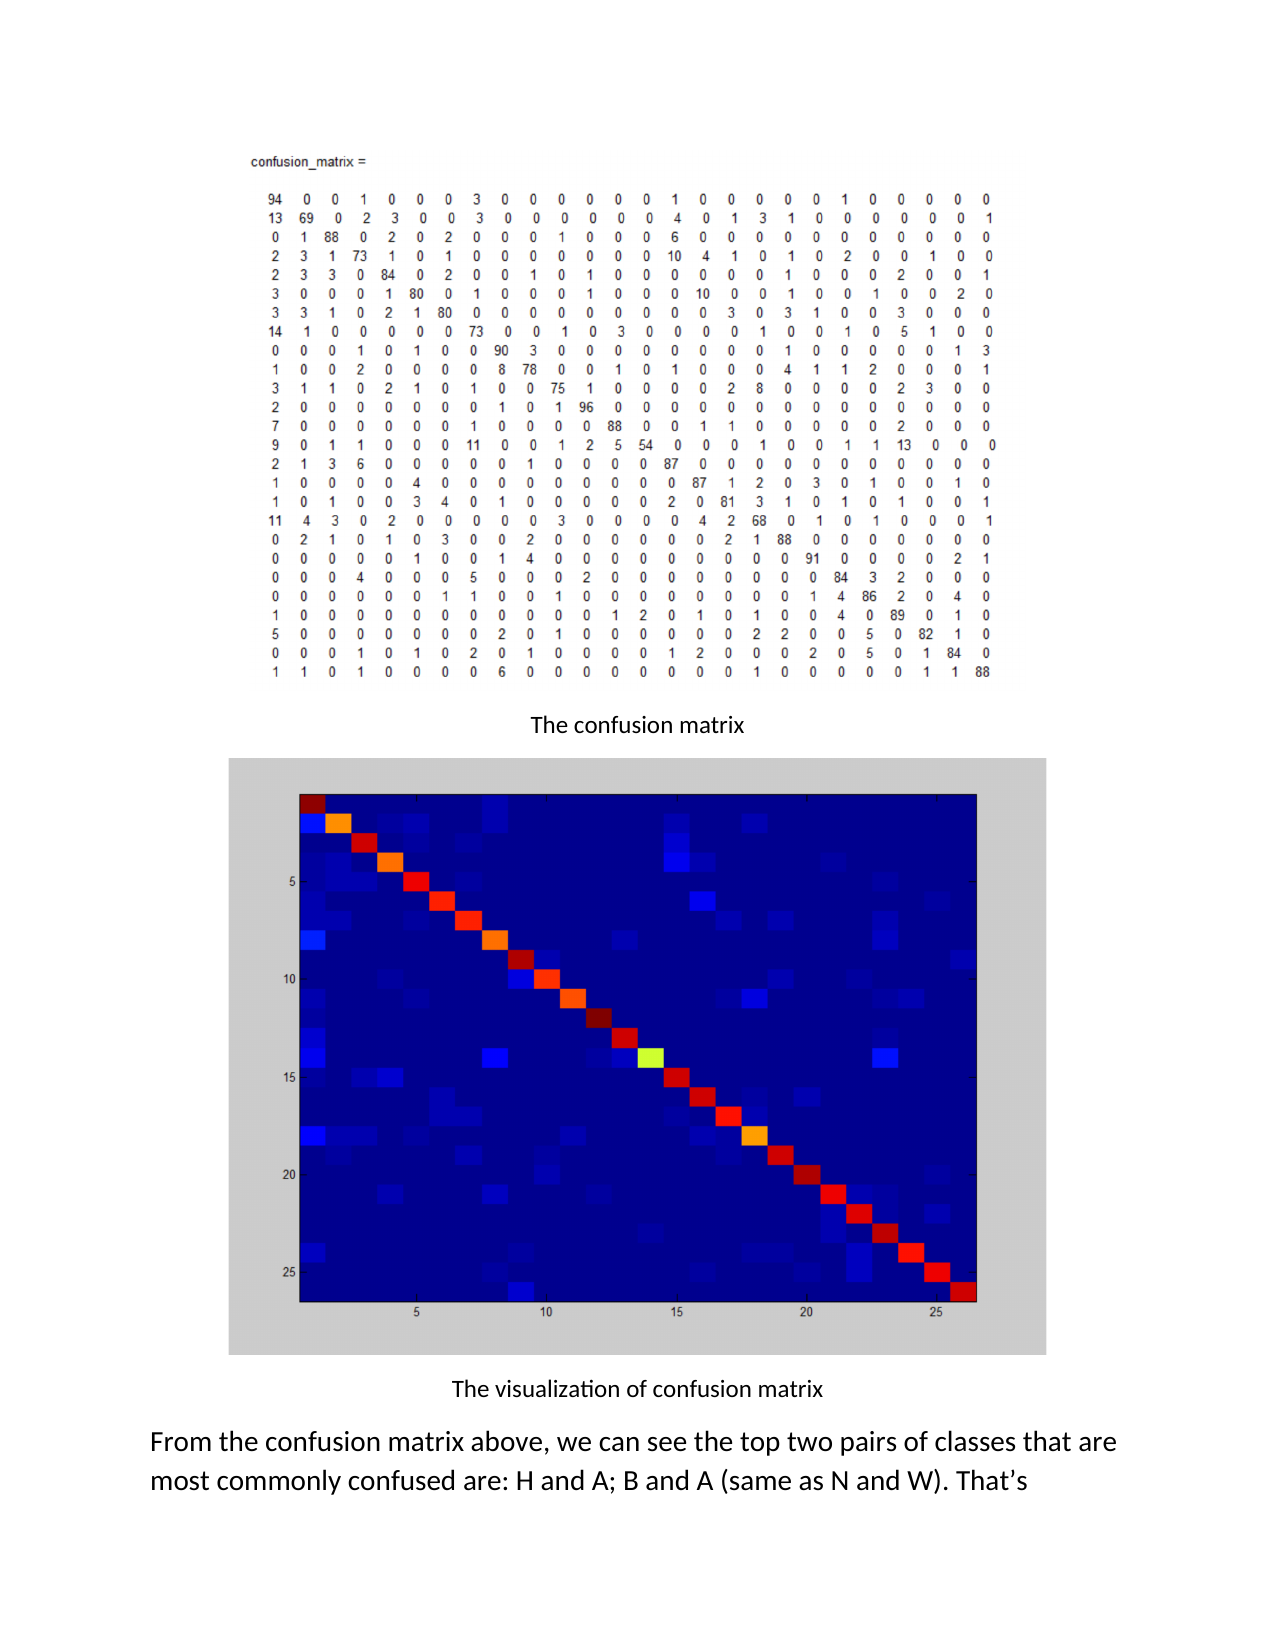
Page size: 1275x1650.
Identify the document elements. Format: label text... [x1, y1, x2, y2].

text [150, 1423, 1125, 1497]
picture [249, 150, 1026, 691]
picture [228, 758, 1047, 1355]
text The visualization of confusion matrix [150, 1373, 1125, 1404]
text The confusion matrix [150, 709, 1125, 740]
